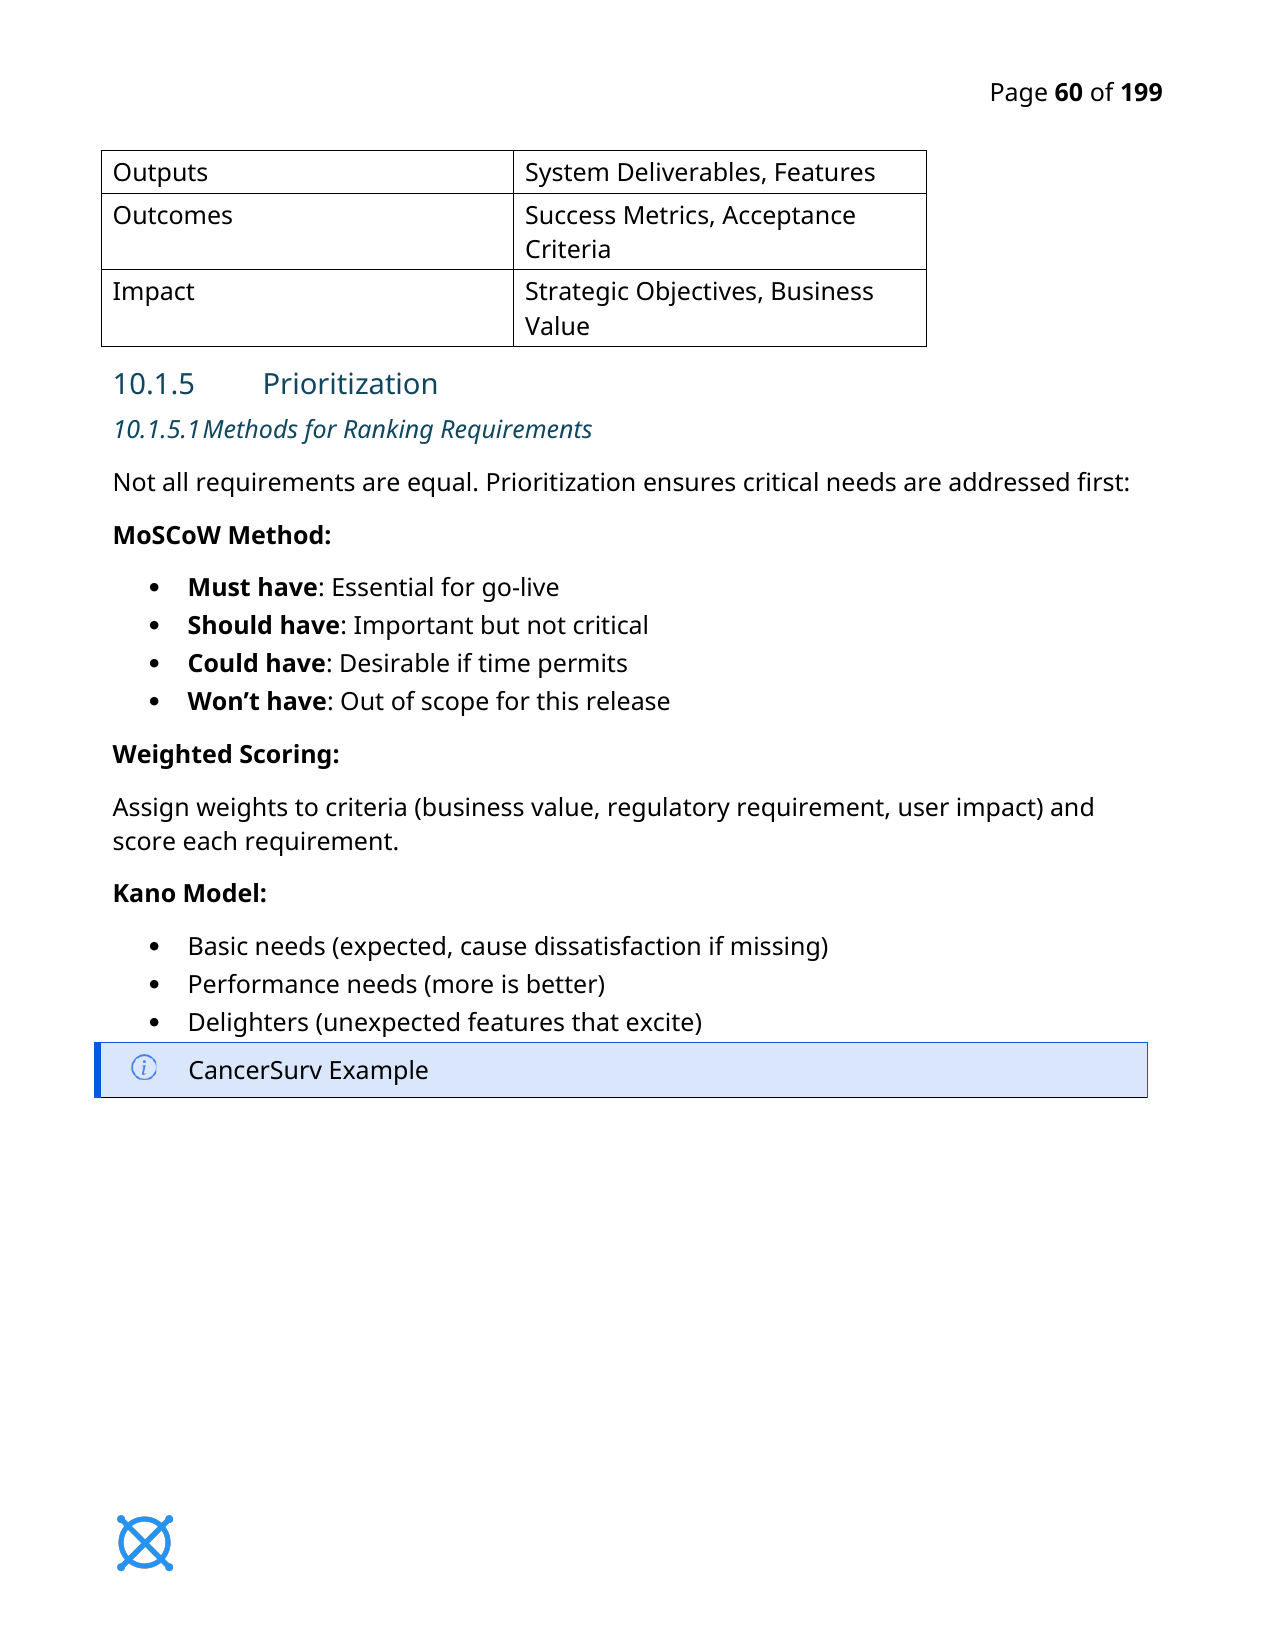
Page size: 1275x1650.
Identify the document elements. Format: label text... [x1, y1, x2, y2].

text Weighted Scoring: [112, 736, 1162, 770]
text Not all requirements are equal. Prioritization ensures critical needs are addressed first: [112, 464, 1162, 498]
list Delighters (unexpected features that excite) [150, 1004, 1162, 1038]
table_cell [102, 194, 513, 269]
text MoSCoW Method: [112, 517, 1162, 551]
list Basic needs (expected, cause dissatisfaction if missing) [150, 929, 1162, 963]
list Won’t have: Out of scope for this release [150, 683, 1162, 718]
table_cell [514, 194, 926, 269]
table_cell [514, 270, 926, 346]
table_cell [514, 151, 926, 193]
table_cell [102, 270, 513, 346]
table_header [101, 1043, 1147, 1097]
subtitle Prioritization [112, 364, 1162, 403]
list Performance needs (more is better) [150, 967, 1162, 1001]
list Should have: Important but not critical [150, 608, 1162, 642]
list Could have: Desirable if time permits [150, 646, 1162, 680]
text Assign weights to criteria (business value, regulatory requirement, user impact) and score each requirement. [112, 789, 1162, 857]
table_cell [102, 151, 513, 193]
picture [131, 1054, 157, 1080]
picture [112, 1511, 177, 1575]
text Kano Model: [112, 876, 1162, 910]
list Must have: Essential for go-live [150, 570, 1162, 604]
subtitle Methods for Ranking Requirements [112, 412, 1162, 446]
